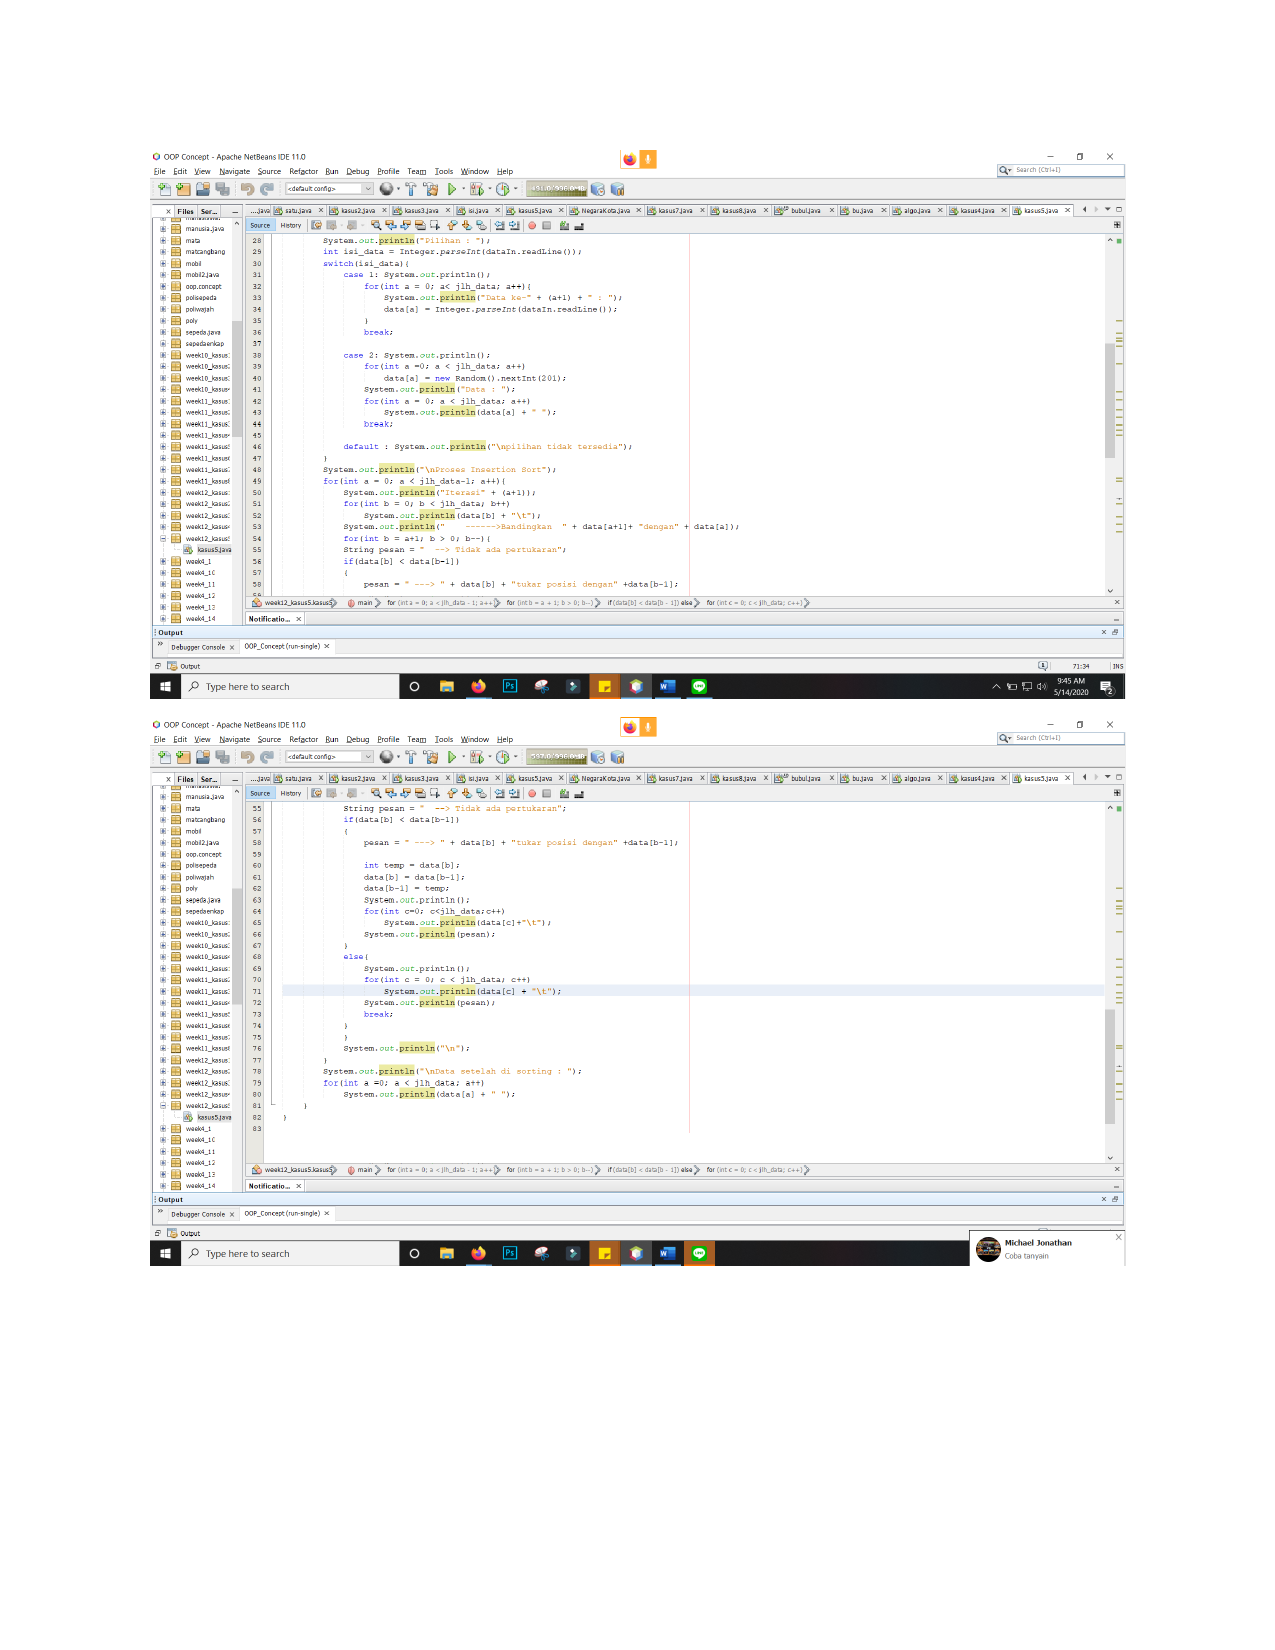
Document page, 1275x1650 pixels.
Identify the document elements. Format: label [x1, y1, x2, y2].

picture [150, 150, 1125, 699]
picture [150, 717, 1125, 1266]
